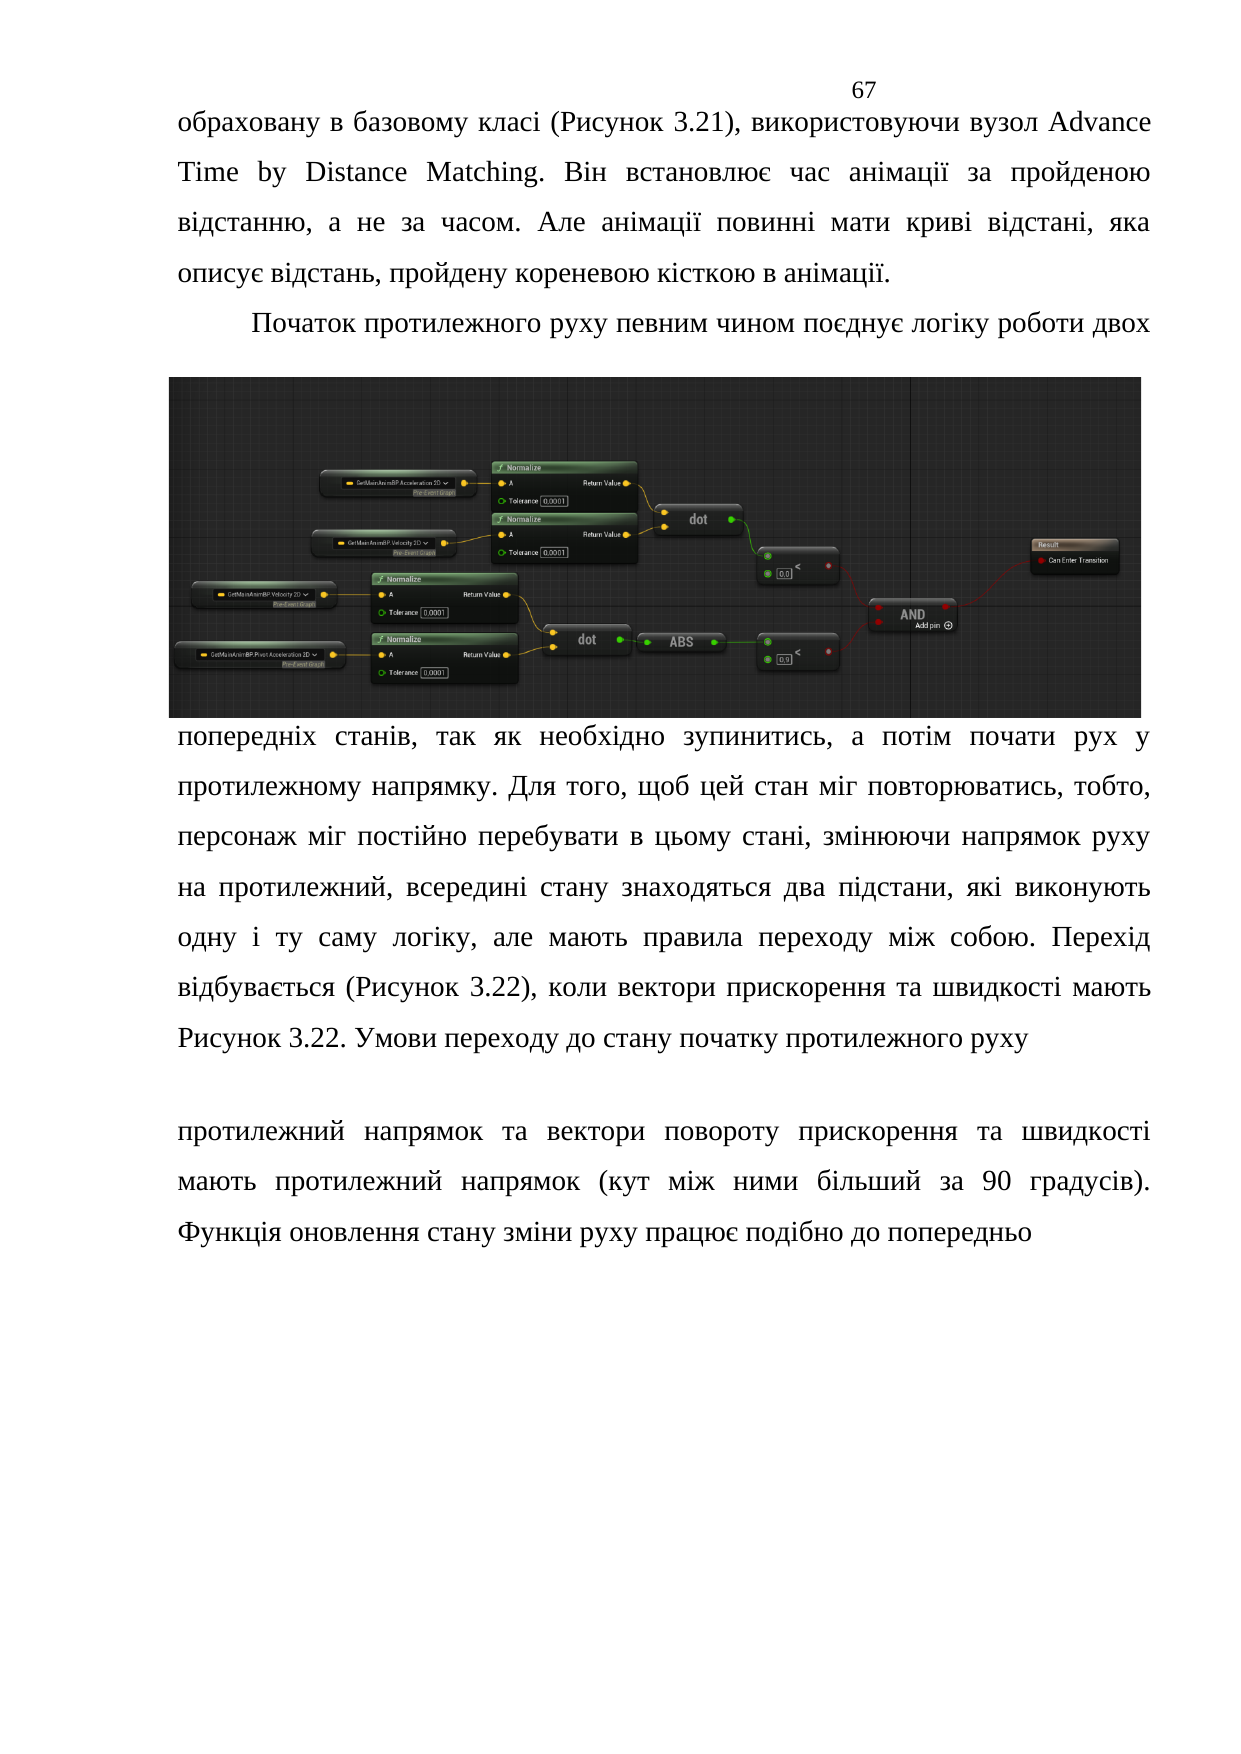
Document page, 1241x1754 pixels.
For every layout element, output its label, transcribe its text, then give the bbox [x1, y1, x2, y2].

picture [168, 377, 1142, 718]
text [177, 104, 1152, 288]
text протилежний напрямок та вектори повороту прискорення та швидкості мають протилежний напрямок (кут між ними більший за 90 градусів). Функція оновлення стану зміни руху працює подібно до попередньо [177, 1113, 1152, 1247]
